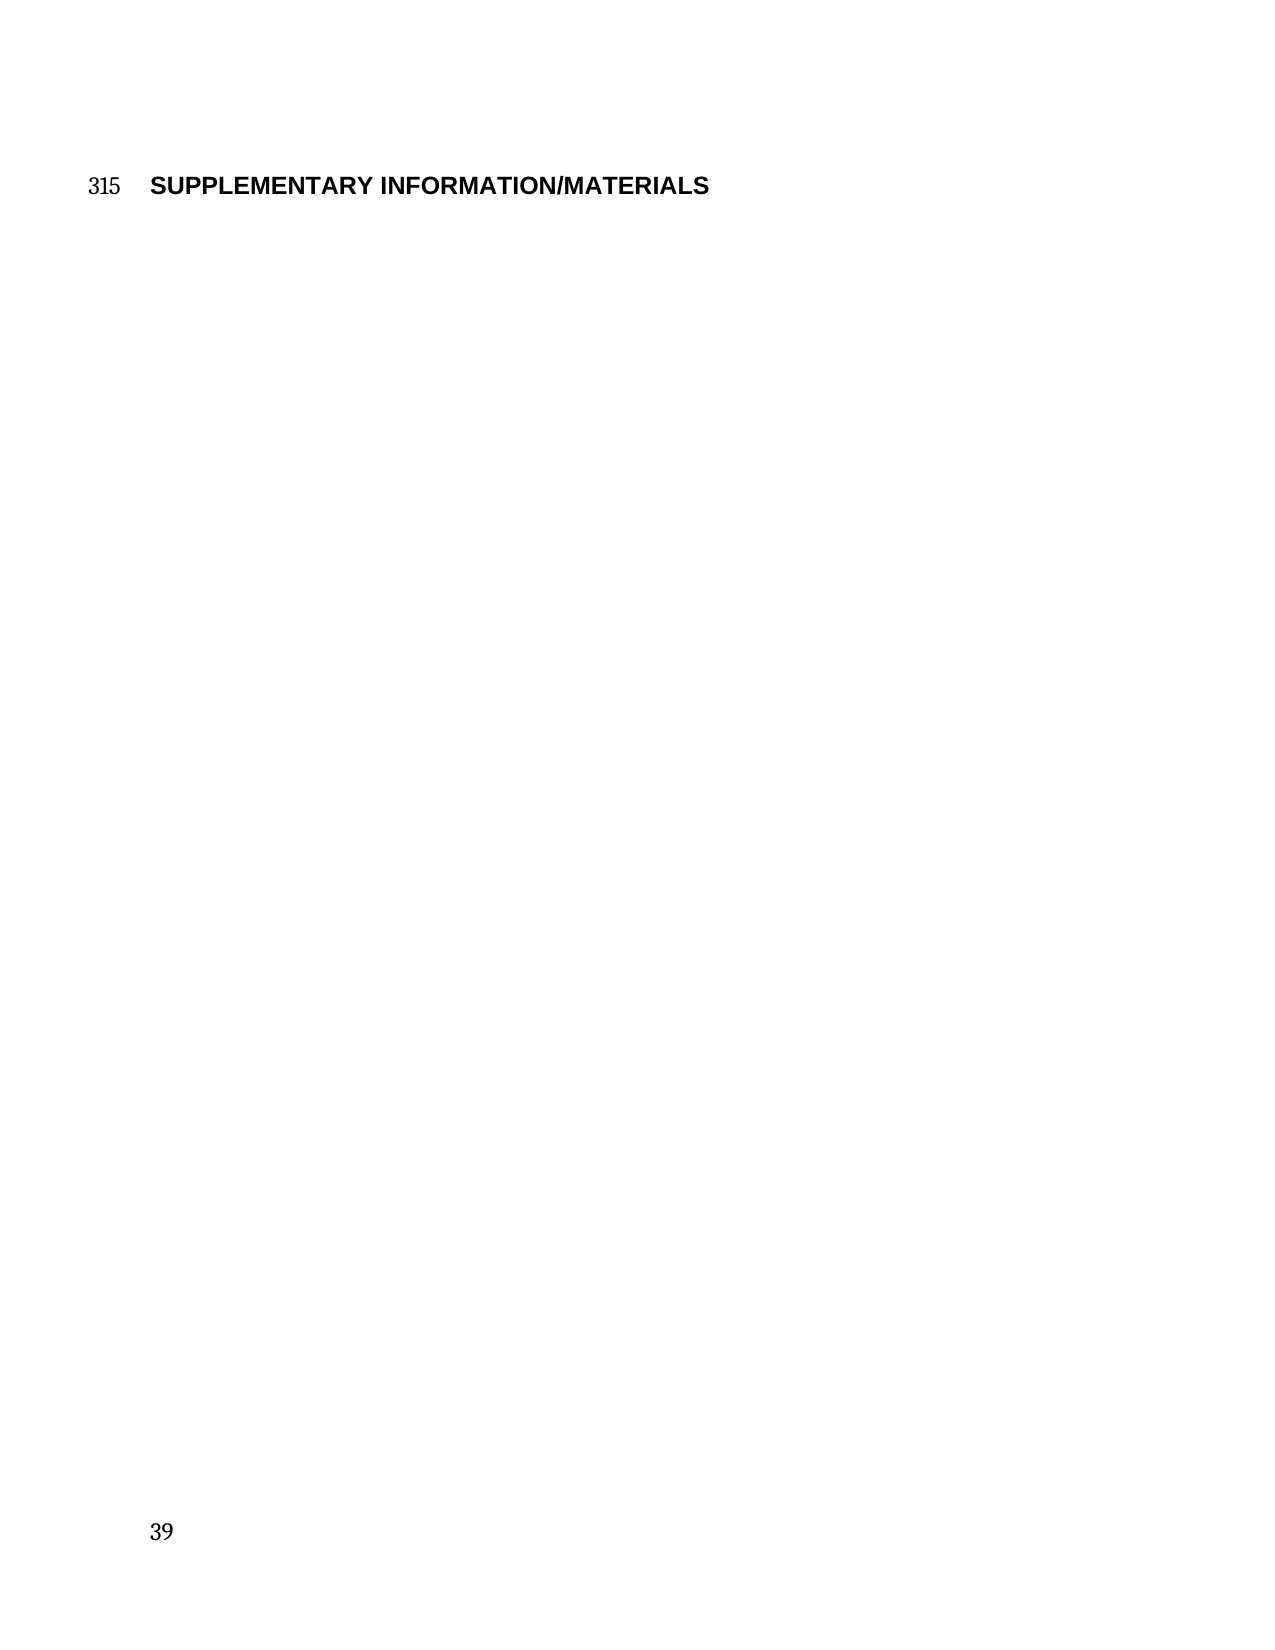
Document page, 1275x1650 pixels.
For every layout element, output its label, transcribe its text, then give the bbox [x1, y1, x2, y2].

subtitle SUPPLEMENTARY INFORMATION/MATERIALS [150, 171, 1125, 199]
